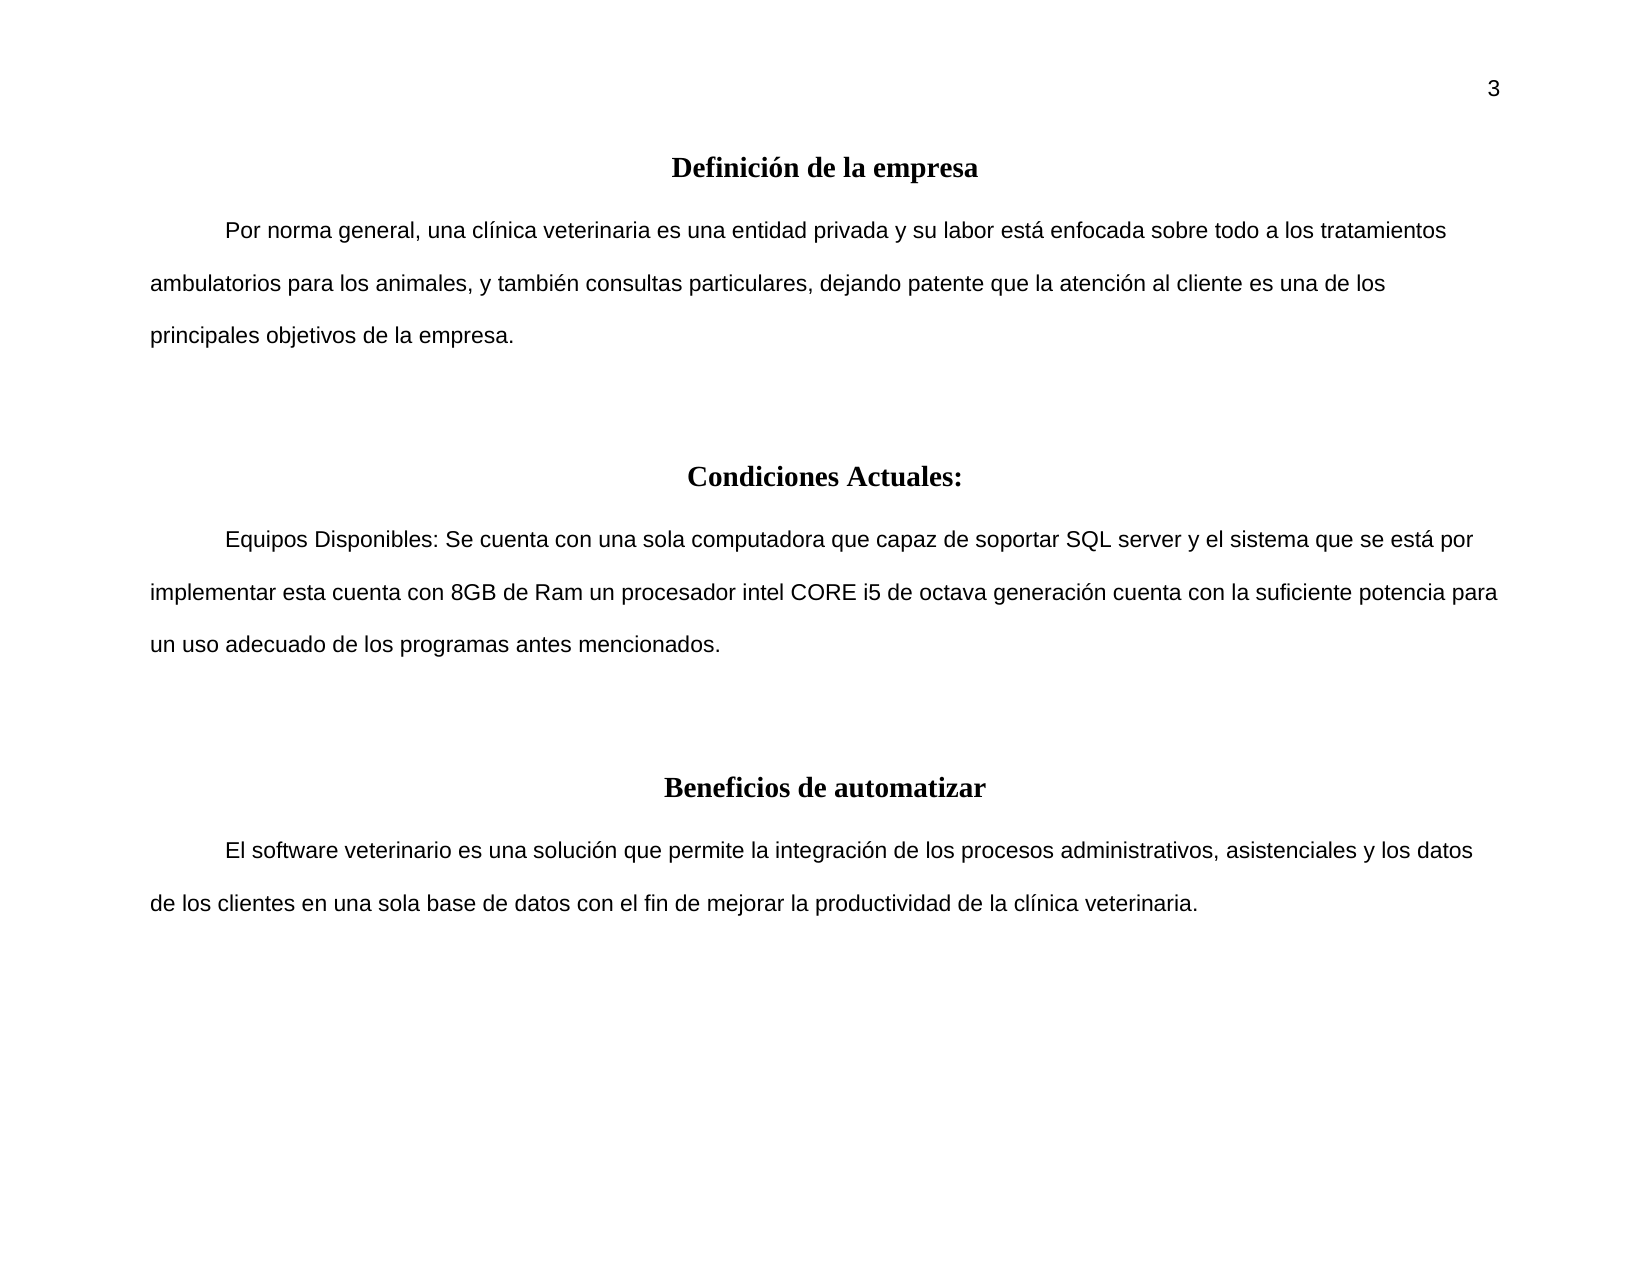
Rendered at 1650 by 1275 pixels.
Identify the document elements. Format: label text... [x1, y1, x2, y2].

subtitle Beneficios de automatizar [150, 770, 1500, 804]
text El software veterinario es una solución que permite la integración de los procesos administrativos, asistenciales y los datos de los clientes en una sola base de datos con el fin de mejorar la productividad de la clínica veterinaria. [150, 837, 1500, 916]
subtitle Condiciones Actuales: [150, 459, 1500, 492]
subtitle Definición de la empresa [150, 150, 1500, 183]
text Equipos Disponibles: Se cuenta con una sola computadora que capaz de soportar SQL server y el sistema que se está por implementar esta cuenta con 8GB de Ram un procesador intel CORE i5 de octava generación cuenta con la suficiente potencia para un uso adecuado de los programas antes mencionados. [150, 526, 1500, 658]
text Por norma general, una clínica veterinaria es una entidad privada y su labor está enfocada sobre todo a los tratamientos ambulatorios para los animales, y también consultas particulares, dejando patente que la atención al cliente es una de los principales objetivos de la empresa. [150, 217, 1500, 349]
